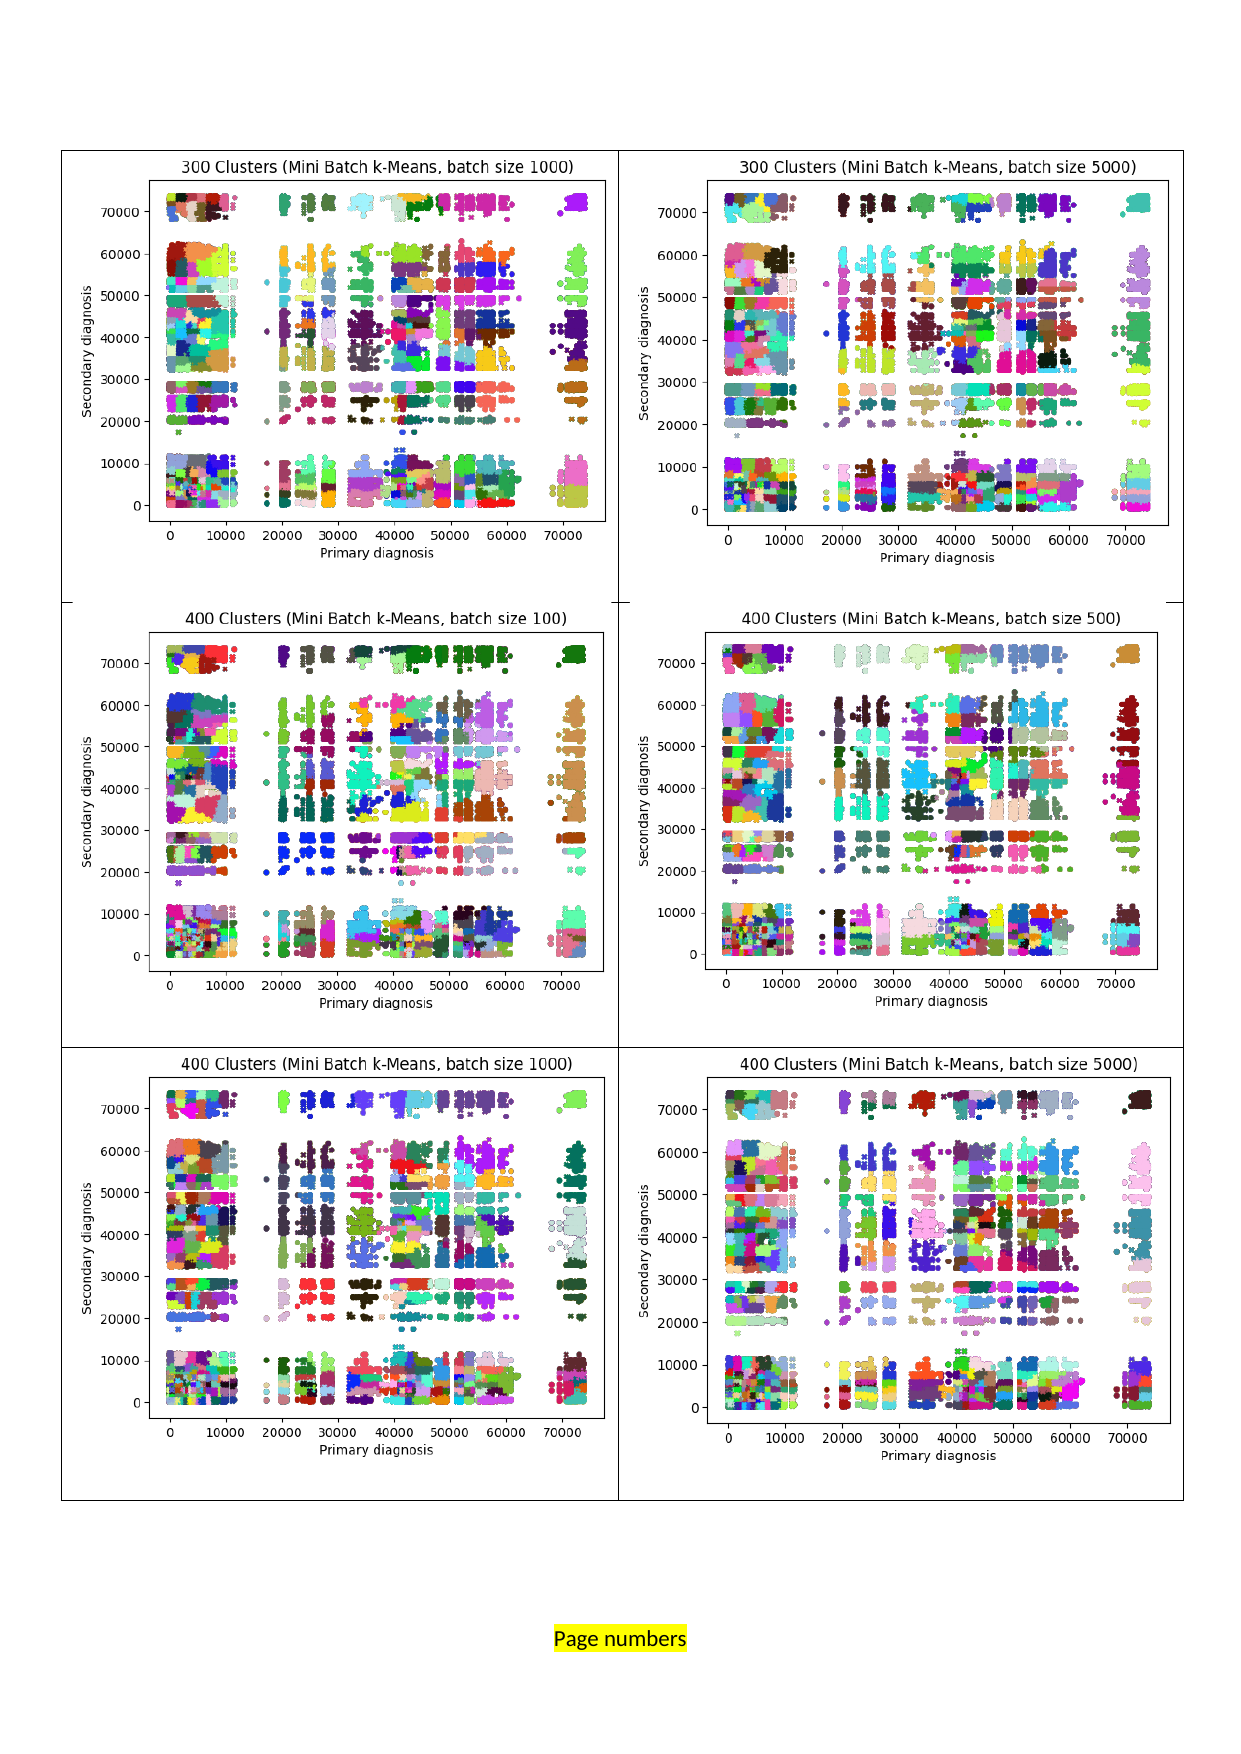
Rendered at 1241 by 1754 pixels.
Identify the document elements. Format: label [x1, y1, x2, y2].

table_cell [62, 603, 618, 1047]
picture [629, 1048, 1179, 1472]
picture [629, 602, 1166, 1017]
table_cell [62, 1048, 618, 1500]
table_cell [619, 1048, 1183, 1500]
table_cell [619, 151, 1183, 602]
table_cell [619, 603, 1183, 1047]
picture [629, 151, 1177, 574]
picture [72, 1048, 613, 1466]
table_cell [62, 151, 618, 602]
picture [72, 602, 612, 1019]
picture [72, 151, 614, 569]
